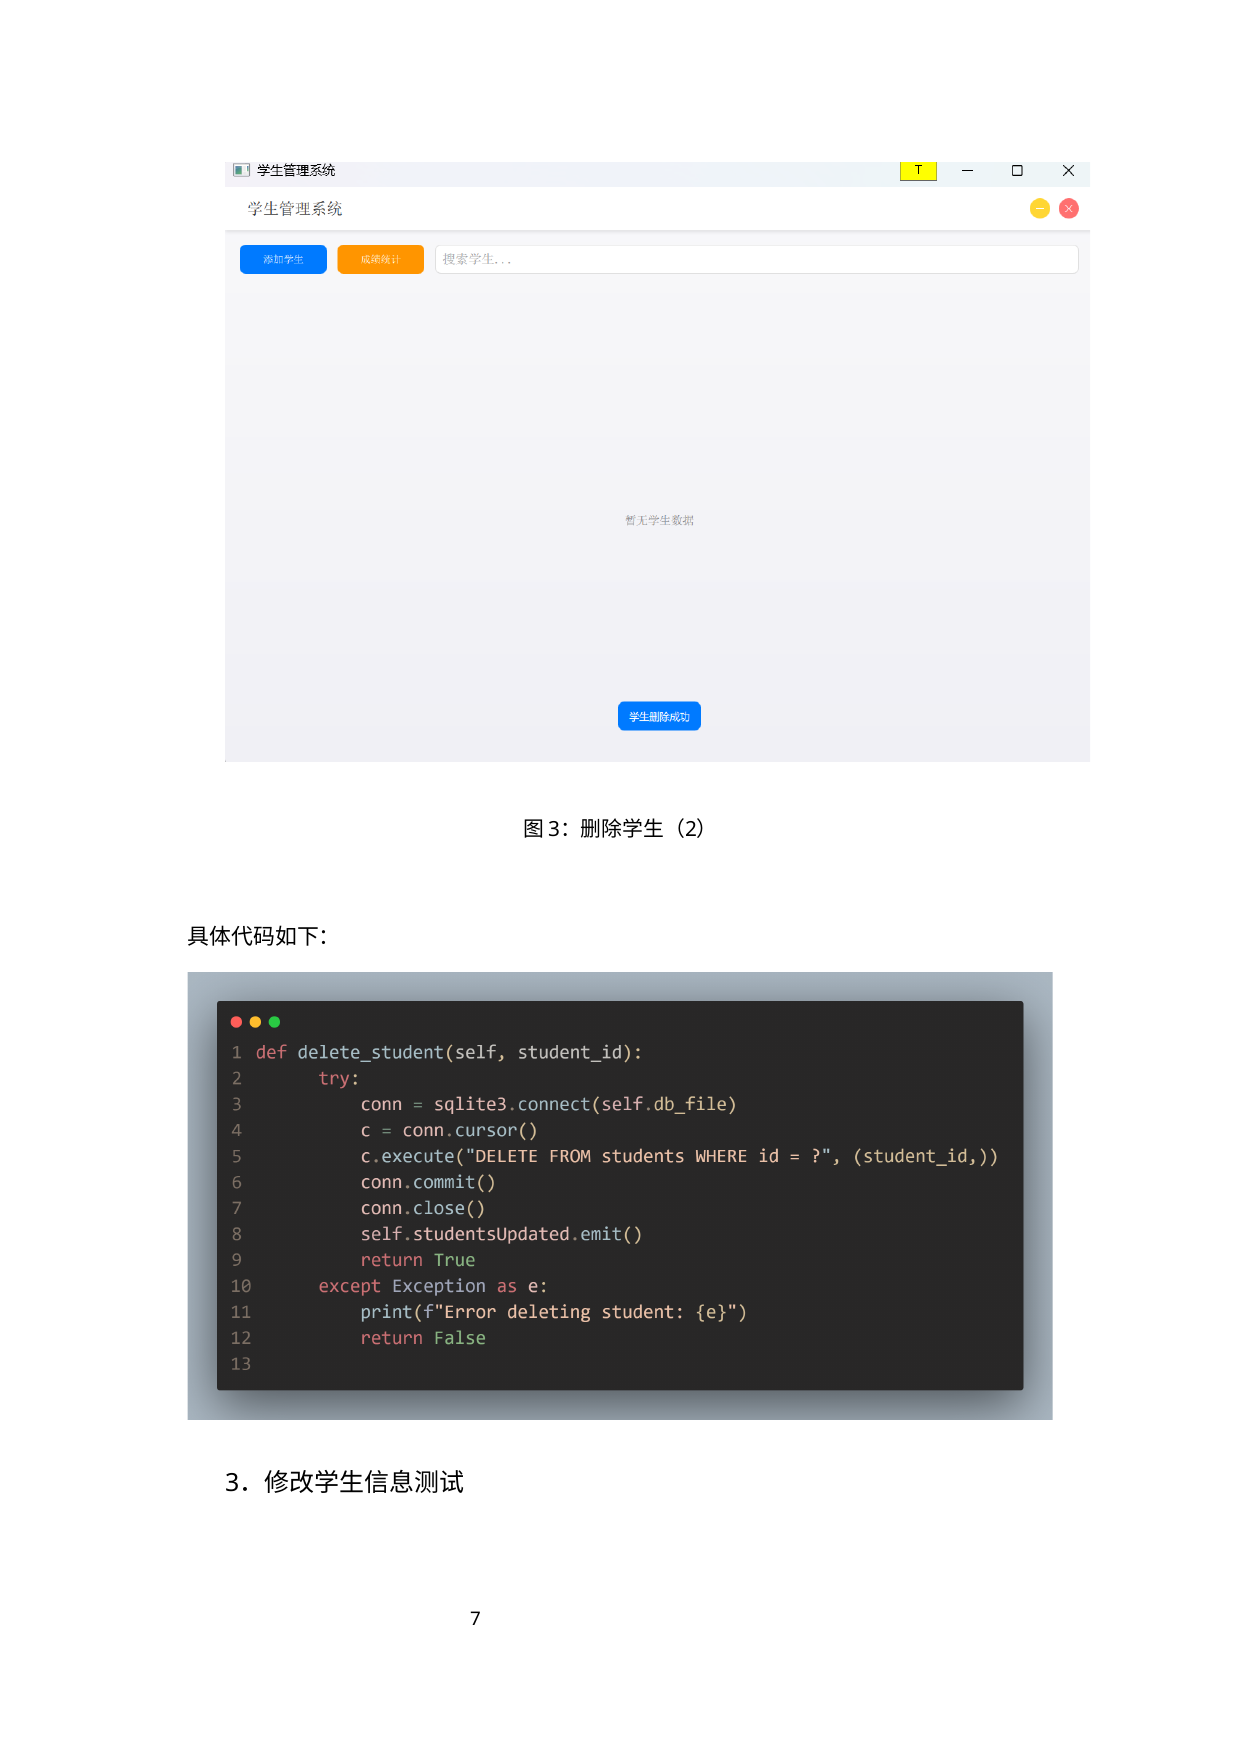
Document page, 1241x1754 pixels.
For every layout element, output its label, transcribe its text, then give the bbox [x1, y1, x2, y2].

text 具体代码如下： [187, 918, 1053, 951]
text 图3：删除学生（2） [187, 811, 1053, 843]
picture [187, 972, 1053, 1420]
text 3．修改学生信息测试 [187, 1448, 1053, 1513]
picture [225, 162, 1091, 762]
